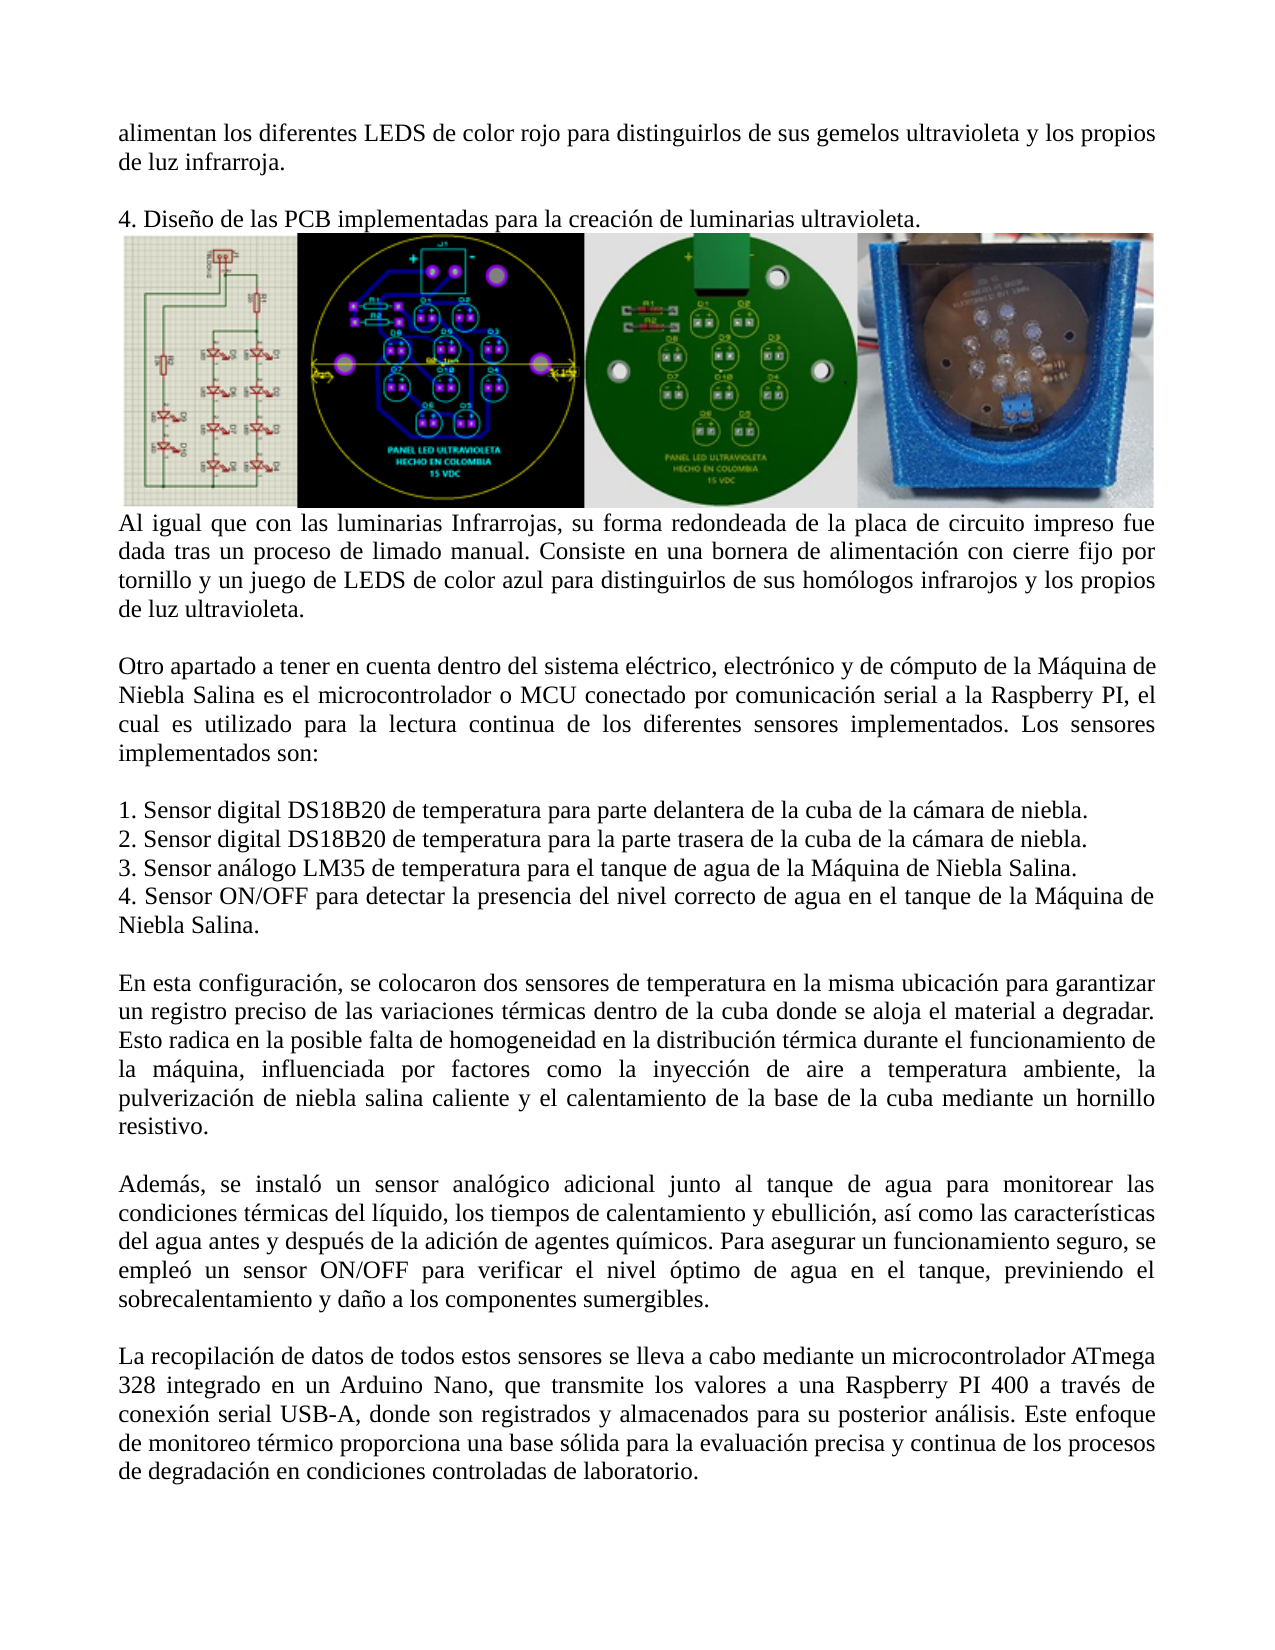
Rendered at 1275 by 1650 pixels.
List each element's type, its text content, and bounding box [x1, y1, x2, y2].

text En esta configuración, se colocaron dos sensores de temperatura en la misma ubicación para garantizar un registro preciso de las variaciones térmicas dentro de la cuba donde se aloja el material a degradar. Esto radica en la posible falta de homogeneidad en la distribución térmica durante el funcionamiento de la máquina, influenciada por factores como la inyección de aire a temperatura ambiente, la pulverización de niebla salina caliente y el calentamiento de la base de la cuba mediante un hornillo resistivo. [118, 968, 1157, 1140]
text 2. Sensor digital DS18B20 de temperatura para la parte trasera de la cuba de la cámara de niebla. [118, 824, 1157, 853]
text Al igual que con las luminarias Infrarrojas, su forma redondeada de la placa de circuito impreso fue dada tras un proceso de limado manual. Consiste en una bornera de alimentación con cierre fijo por tornillo y un juego de LEDS de color azul para distinguirlos de sus homólogos infrarojos y los propios de luz ultravioleta. [118, 508, 1157, 623]
text Otro apartado a tener en cuenta dentro del sistema eléctrico, electrónico y de cómputo de la Máquina de Niebla Salina es el microcontrolador o MCU conectado por comunicación serial a la Raspberry PI, el cual es utilizado para la lectura continua de los diferentes sensores implementados. Los sensores implementados son: [118, 651, 1157, 766]
text 3. Sensor análogo LM35 de temperatura para el tanque de agua de la Máquina de Niebla Salina. [118, 853, 1157, 881]
text 4. Diseño de las PCB implementadas para la creación de luminarias ultravioleta. [118, 204, 1157, 233]
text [118, 118, 1157, 176]
text La recopilación de datos de todos estos sensores se lleva a cabo mediante un microcontrolador ATmega 328 integrado en un Arduino Nano, que transmite los valores a una Raspberry PI 400 a través de conexión serial USB-A, donde son registrados y almacenados para su posterior análisis. Este enfoque de monitoreo térmico proporciona una base sólida para la evaluación precisa y continua de los procesos de degradación en condiciones controladas de laboratorio. [118, 1341, 1157, 1485]
text Además, se instaló un sensor analógico adicional junto al tanque de agua para monitorear las condiciones térmicas del líquido, los tiempos de calentamiento y ebullición, así como las características del agua antes y después de la adición de agentes químicos. Para asegurar un funcionamiento seguro, se empleó un sensor ON/OFF para verificar el nivel óptimo de agua en el tanque, previniendo el sobrecalentamiento y daño a los componentes sumergibles. [118, 1169, 1157, 1313]
text 4. Sensor ON/OFF para detectar la presencia del nivel correcto de agua en el tanque de la Máquina de Niebla Salina. [118, 881, 1157, 939]
text 1. Sensor digital DS18B20 de temperatura para parte delantera de la cuba de la cámara de niebla. [118, 795, 1157, 824]
picture [118, 233, 1157, 508]
